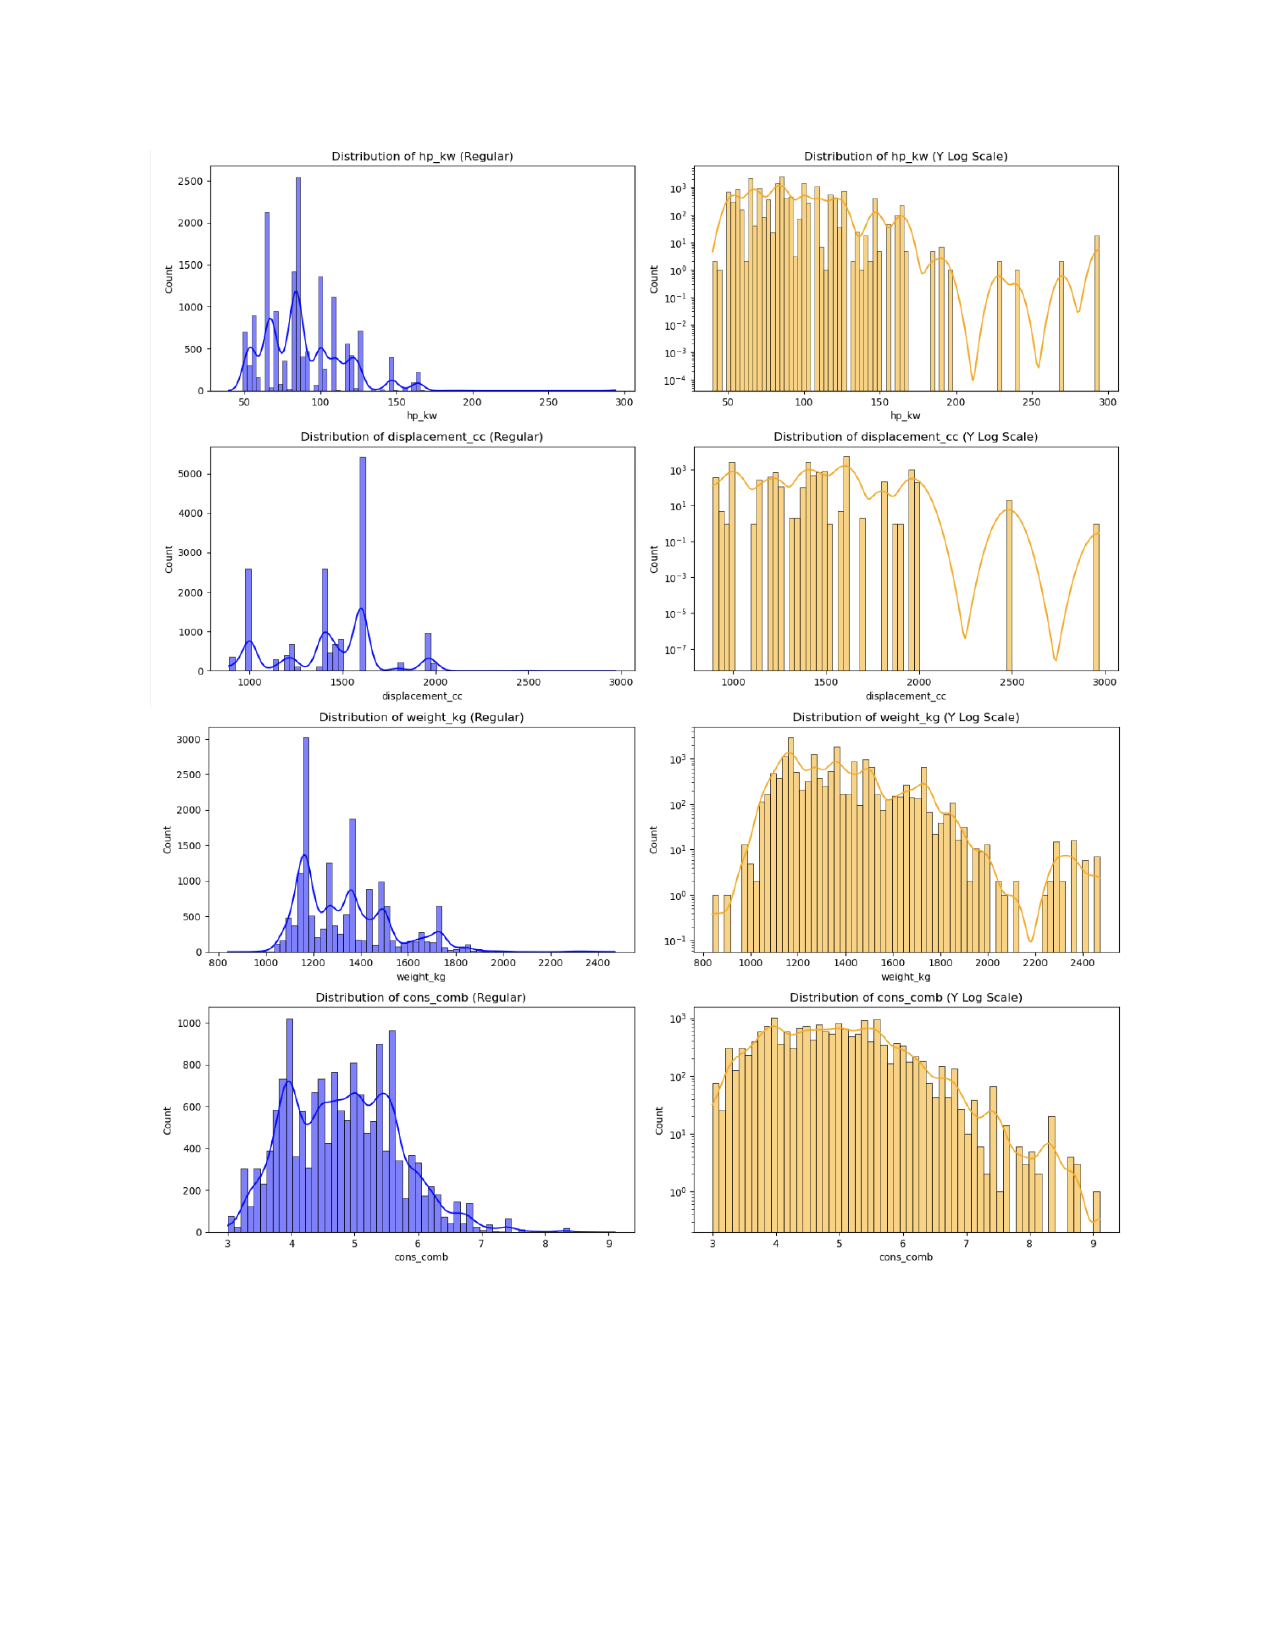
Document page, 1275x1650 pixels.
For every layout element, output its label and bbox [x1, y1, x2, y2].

picture [150, 150, 1125, 1269]
